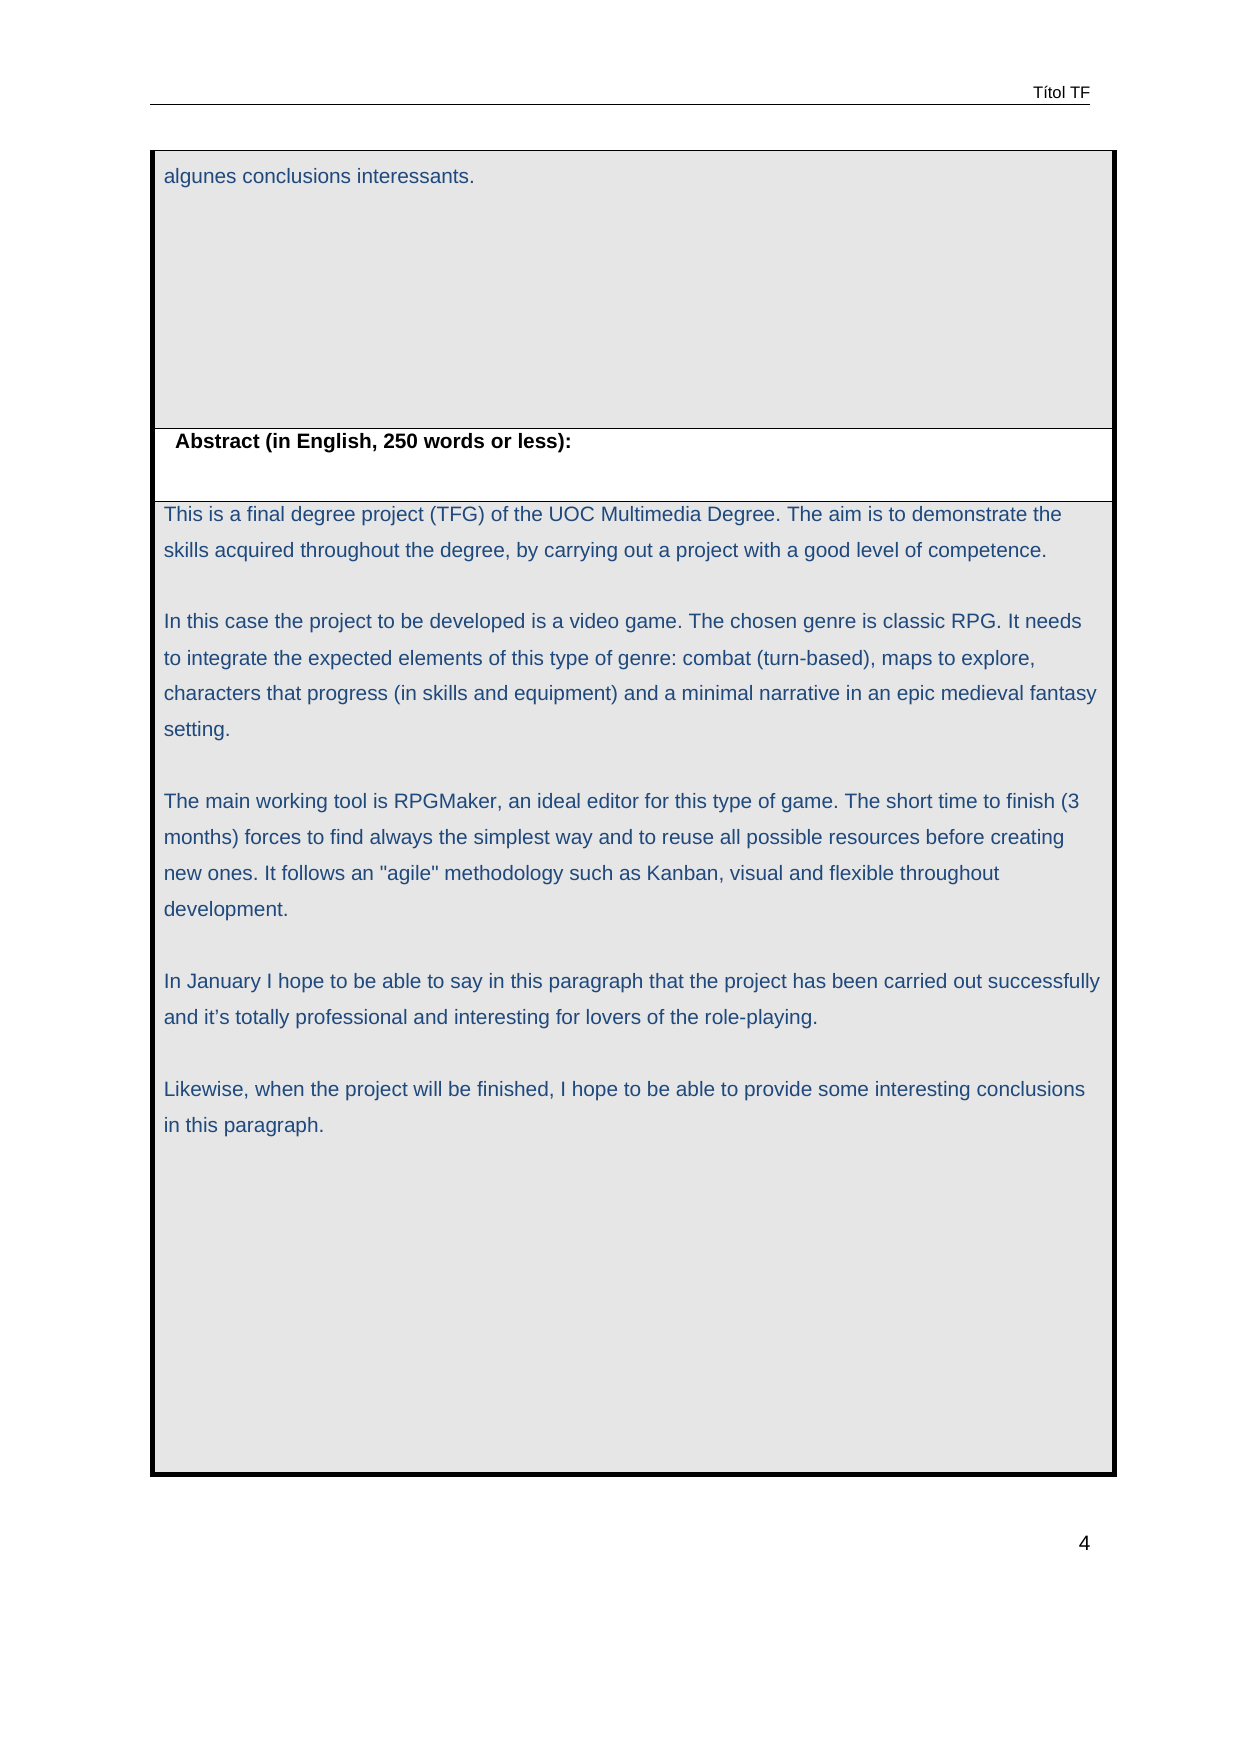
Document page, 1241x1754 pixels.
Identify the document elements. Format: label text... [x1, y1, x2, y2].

table_cell Abstract (in English, 250 words or less): [155, 429, 1112, 501]
table_cell This is a final degree project (TFG) of the UOC Multimedia Degree. The aim is to demonstrate the skills acquired throughout the degree, by carrying out a project with a good level of competence. In this case the project to be developed is a video game. The chosen genre is classic RPG. It needs to integrate the expected elements of this type of genre: combat (turn-based), maps to explore, characters that progress (in skills and equipment) and a minimal narrative in an epic medieval fantasy setting. The main working tool is RPGMaker, an ideal editor for this type of game. The short time to finish (3 months) forces to find always the simplest way and to reuse all possible resources before creating new ones. It follows an "agile" methodology such as Kanban, visual and flexible throughout development. In January I hope to be able to say in this paragraph that the project has been carried out successfully and it’s totally professional and interesting for lovers of the role-playing. Likewise, when the project will be finished, I hope to be able to provide some interesting conclusions in this paragraph. [155, 502, 1112, 1472]
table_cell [155, 151, 1112, 428]
